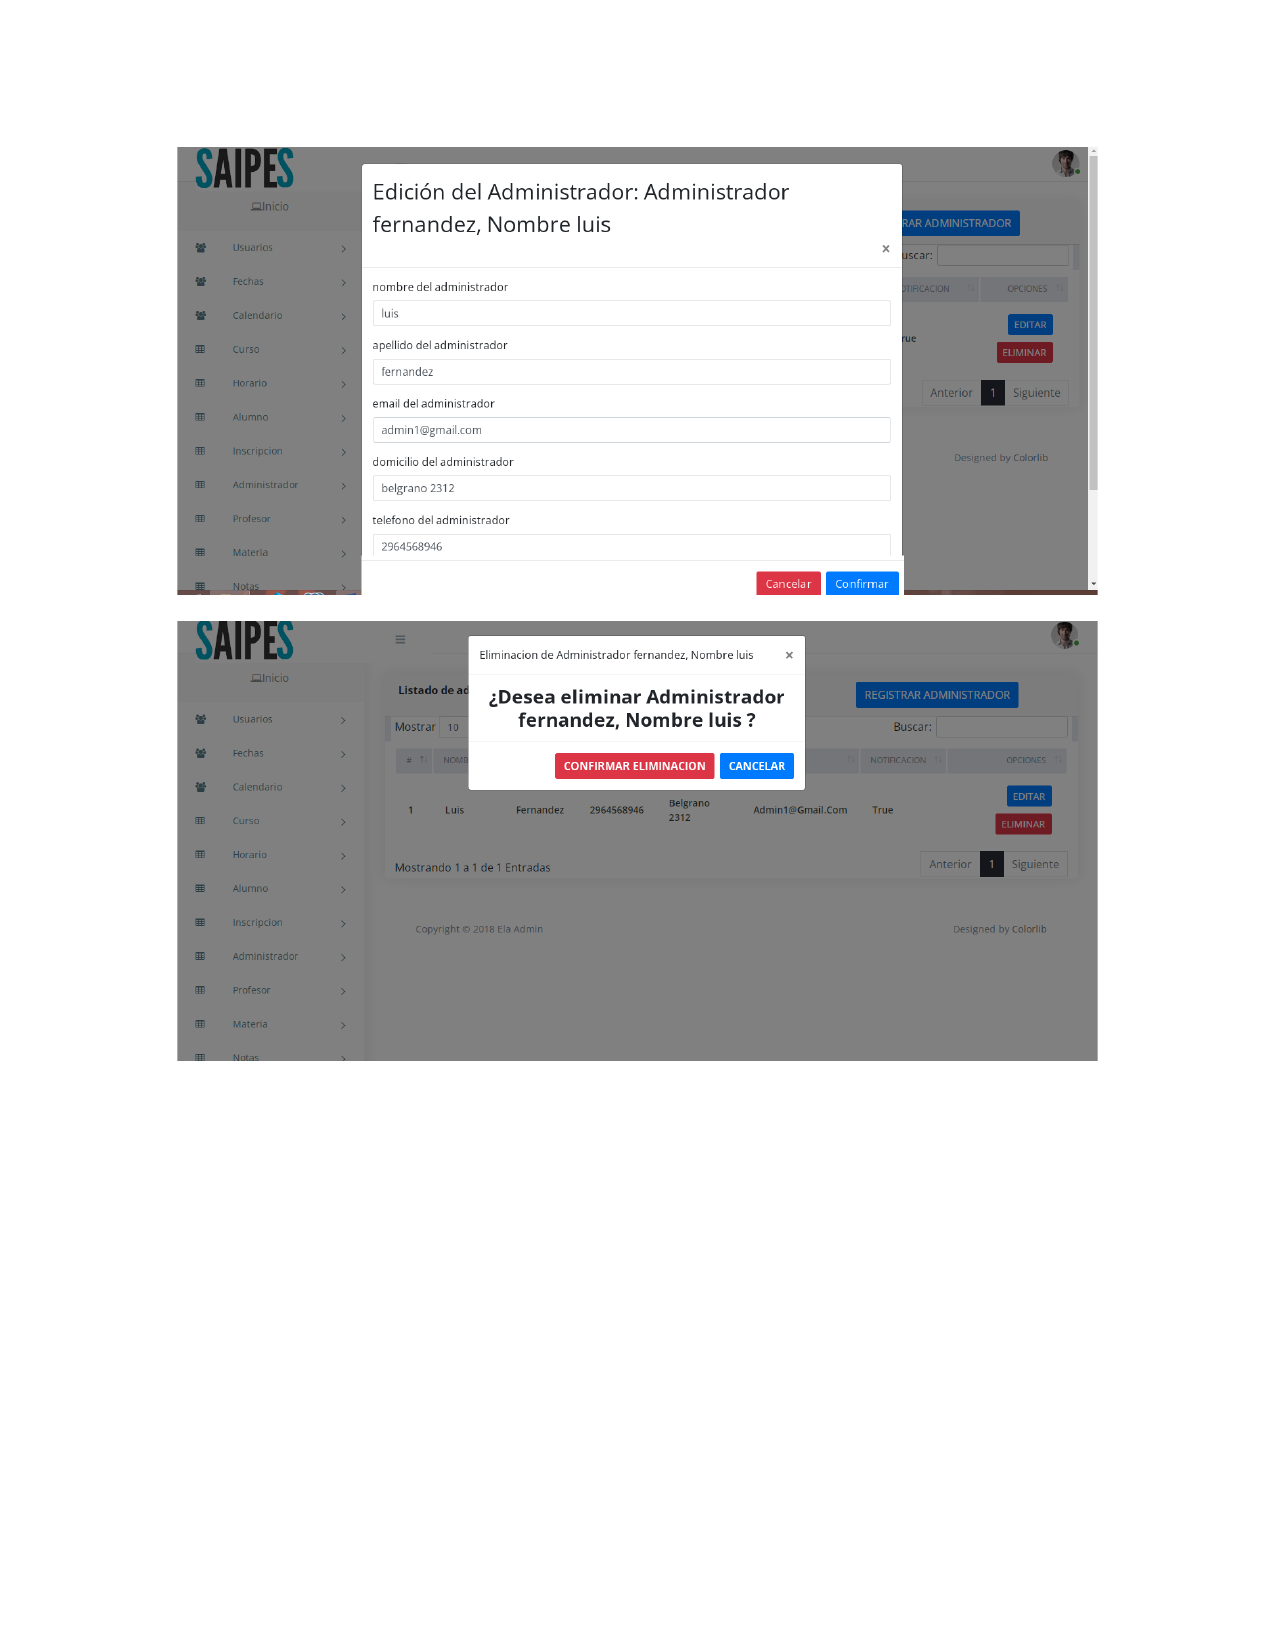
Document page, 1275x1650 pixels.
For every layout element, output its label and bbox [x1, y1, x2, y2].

picture [177, 147, 1098, 595]
picture [177, 621, 1098, 1061]
